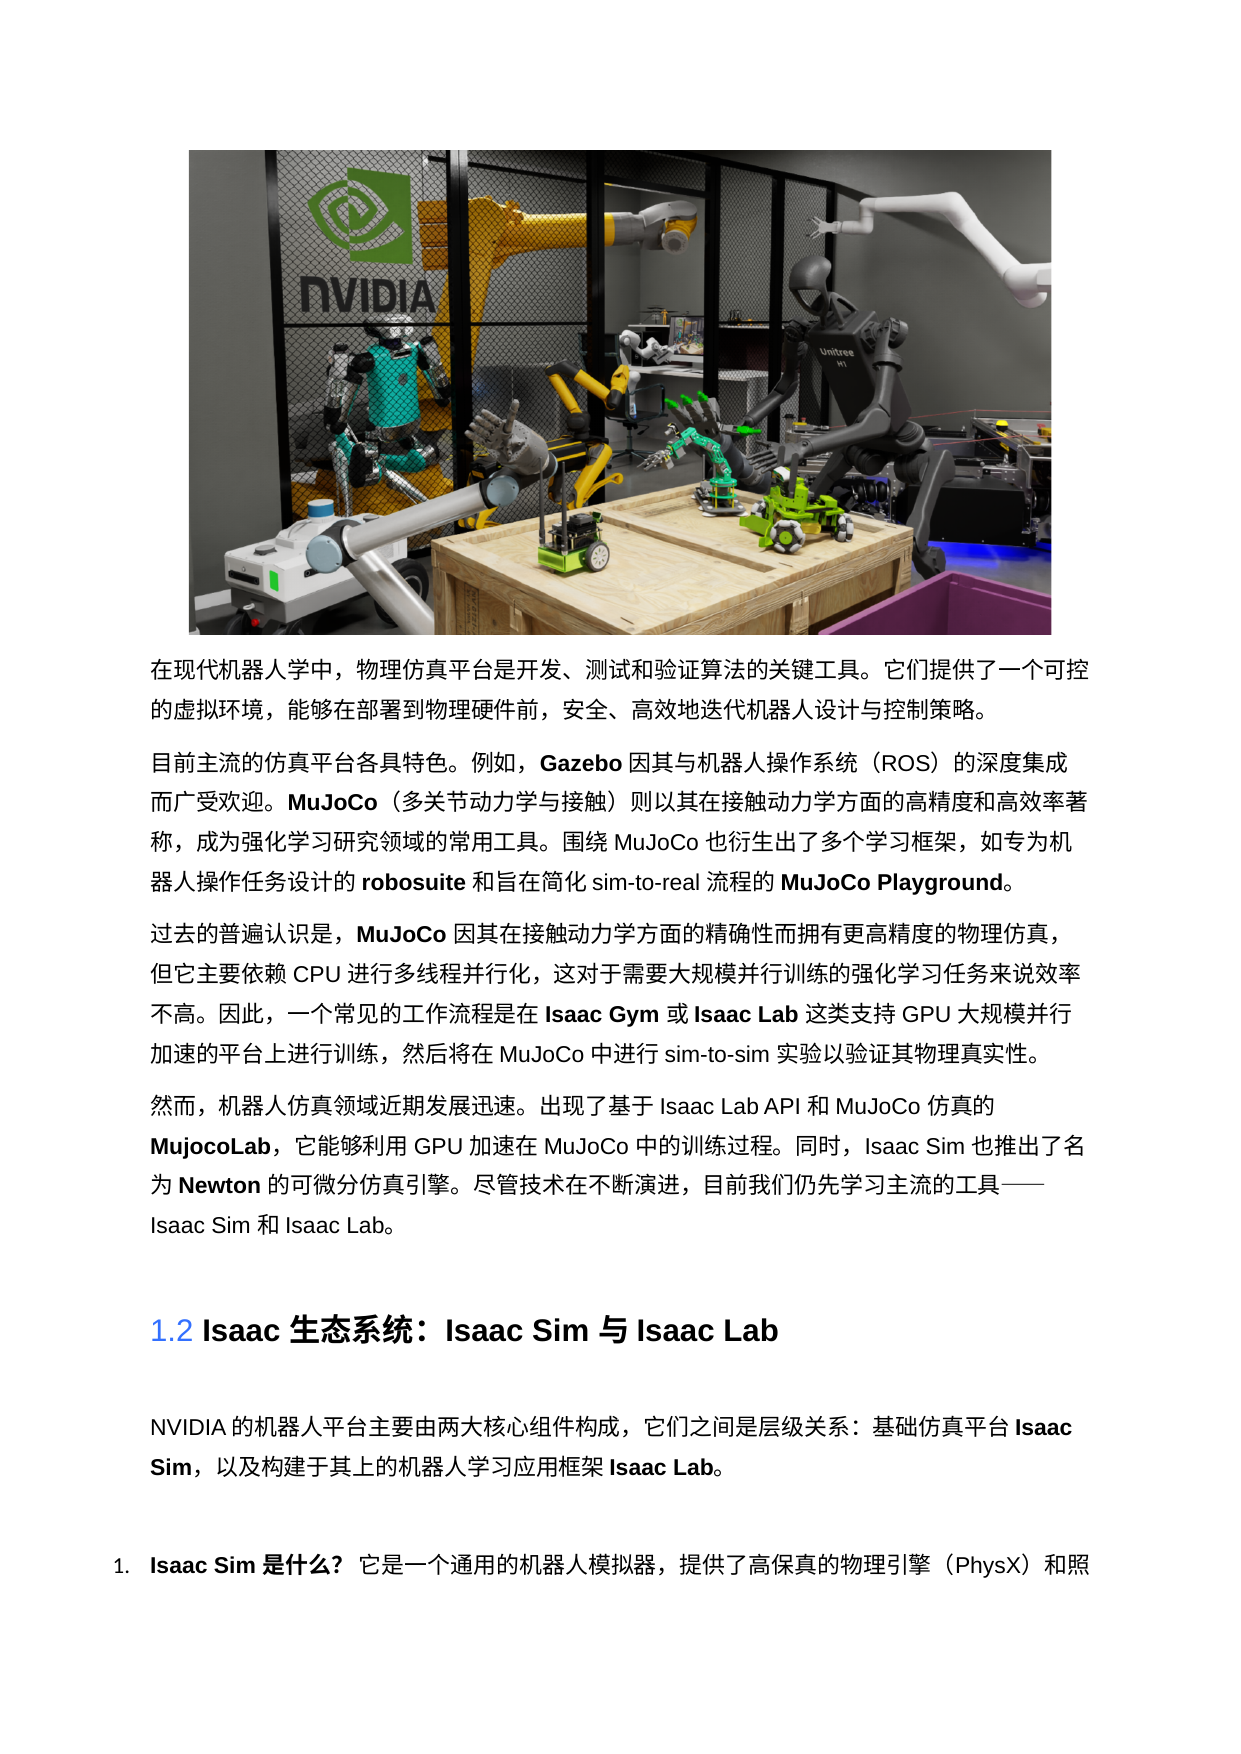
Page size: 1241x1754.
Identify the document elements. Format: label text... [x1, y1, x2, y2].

text 在现代机器人学中，物理仿真平台是开发、测试和验证算法的关键工具。它们提供了一个可控的虚拟环境，能够在部署到物理硬件前，安全、高效地迭代机器人设计与控制策略。 [150, 652, 1090, 725]
text NVIDIA的机器人平台主要由两大核心组件构成，它们之间是层级关系：基础仿真平台Isaac Sim，以及构建于其上的机器人学习应用框架Isaac Lab。 [150, 1409, 1090, 1482]
picture [188, 150, 1052, 635]
text 过去的普遍认识是，MuJoCo 因其在接触动力学方面的精确性而拥有更高精度的物理仿真，但它主要依赖 CPU 进行多线程并行化，这对于需要大规模并行训练的强化学习任务来说效率不高。因此，一个常见的工作流程是在 Isaac Gym 或 Isaac Lab 这类支持 GPU 大规模并行加速的平台上进行训练，然后将在 MuJoCo 中进行 sim-to-sim 实验以验证其物理真实性。 [150, 916, 1090, 1069]
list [112, 1547, 1090, 1581]
text 目前主流的仿真平台各具特色。例如，Gazebo 因其与机器人操作系统（ROS）的深度集成而广受欢迎。MuJoCo（多关节动力学与接触）则以其在接触动力学方面的高精度和高效率著称，成为强化学习研究领域的常用工具。围绕 MuJoCo 也衍生出了多个学习框架，如专为机器人操作任务设计的 robosuite 和旨在简化 sim-to-real 流程的 MuJoCo Playground。 [150, 744, 1090, 897]
text 然而，机器人仿真领域近期发展迅速。出现了基于 Isaac Lab API 和 MuJoCo 仿真的 MujocoLab，它能够利用 GPU 加速在 MuJoCo 中的训练过程。同时，Isaac Sim 也推出了名为 Newton 的可微分仿真引擎。尽管技术在不断演进，目前我们仍先学习主流的工具——Isaac Sim 和 Isaac Lab。 [150, 1088, 1090, 1240]
